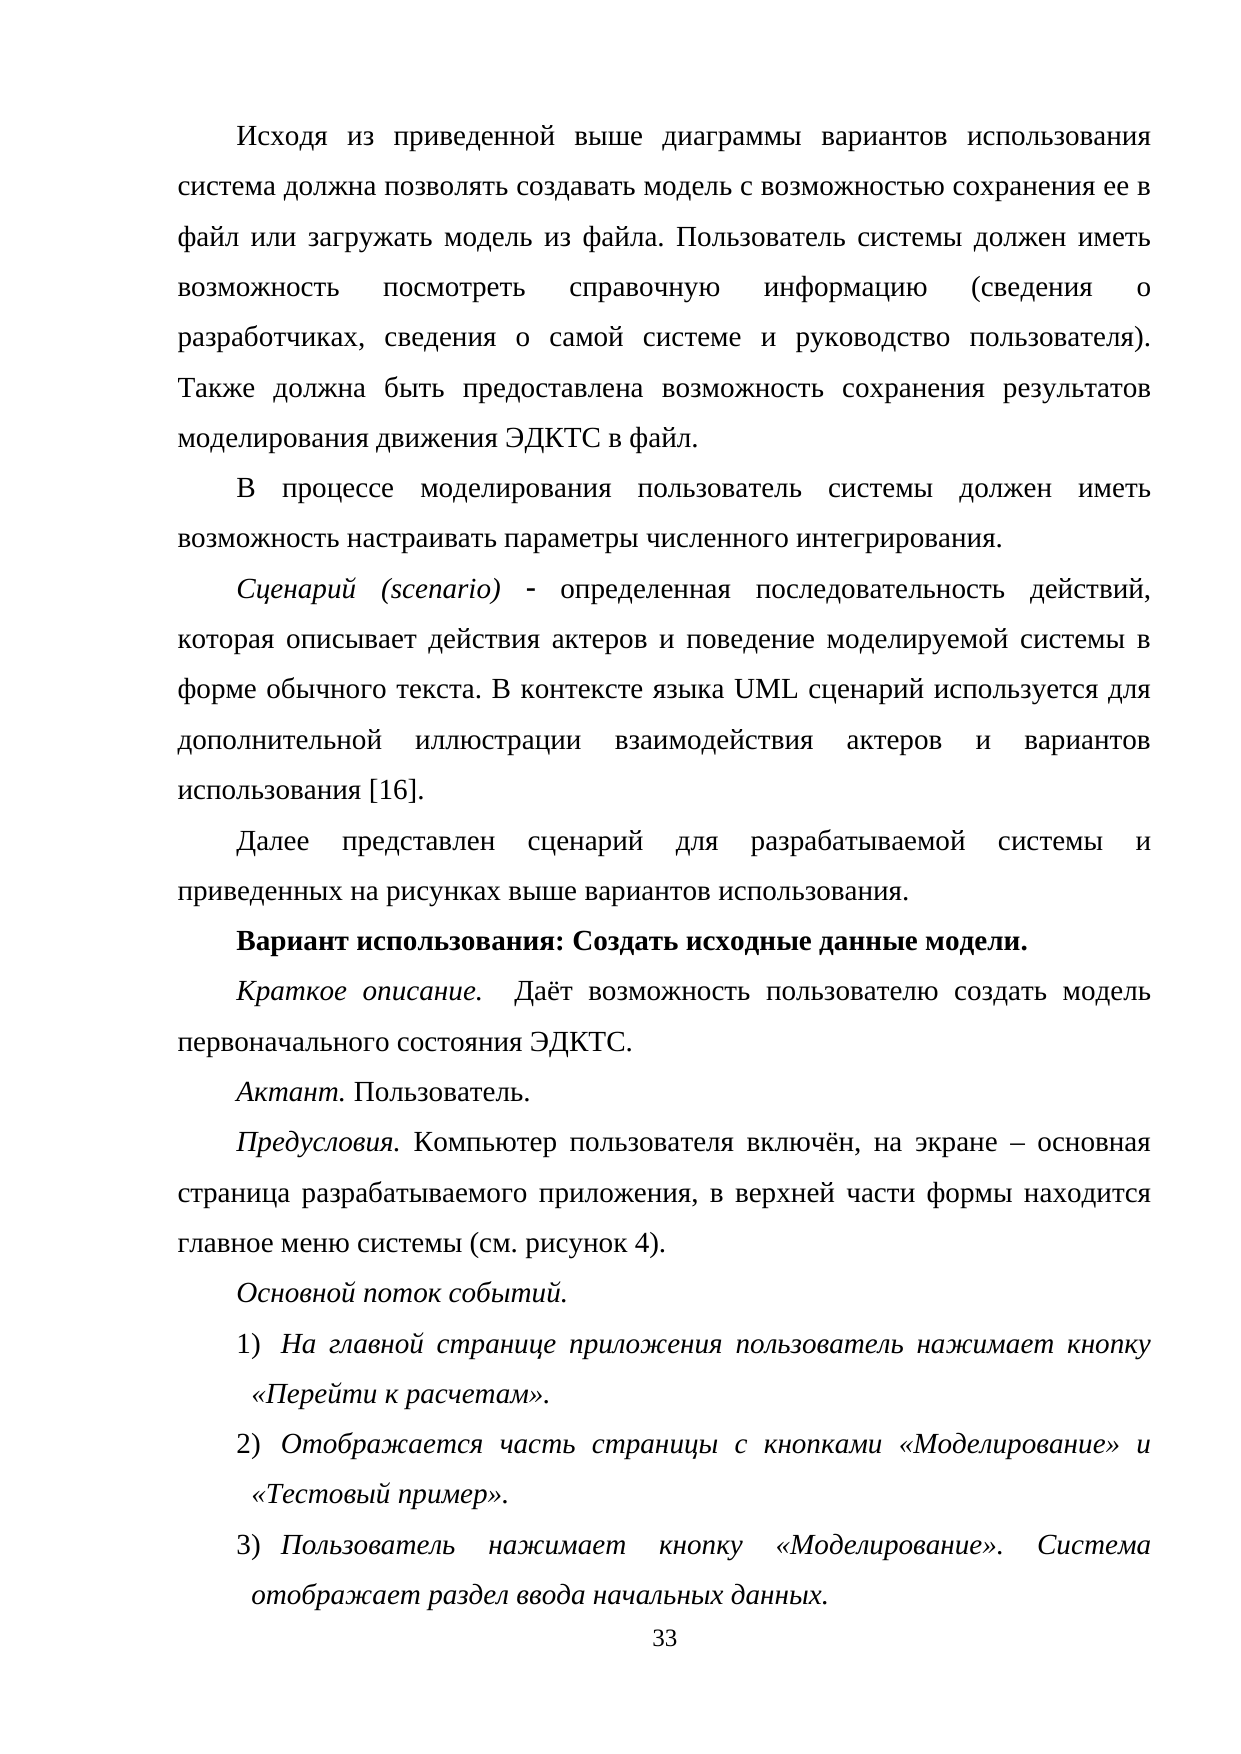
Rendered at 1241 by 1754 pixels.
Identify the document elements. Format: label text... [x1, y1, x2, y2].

text Основной поток событий. [177, 1275, 1152, 1309]
text Исходя из приведенной выше диаграммы вариантов использования система должна позволять создавать модель с возможностью сохранения ее в файл или загружать модель из файла. Пользователь системы должен иметь возможность посмотреть справочную информацию (сведения о разработчиках, сведения о самой системе и руководство пользователя). Также должна быть предоставлена возможность сохранения результатов моделирования движения ЭДКТС в файл. [177, 118, 1152, 453]
text Актант. Пользователь. [177, 1074, 1152, 1108]
text Далее представлен сценарий для разрабатываемой системы и приведенных на рисунках выше вариантов использования. [177, 823, 1152, 906]
text В процессе моделирования пользователь системы должен иметь возможность настраивать параметры численного интегрирования. [177, 470, 1152, 554]
text Предусловия. Компьютер пользователя включён, на экране – основная страница разрабатываемого приложения, в верхней части формы находится главное меню системы (см. рисунок 4). [177, 1124, 1152, 1259]
text Краткое описание. Даёт возможность пользователю создать модель первоначального состояния ЭДКТС. [177, 973, 1152, 1057]
text Вариант использования: Создать исходные данные модели. [177, 923, 1152, 957]
list На главной странице приложения пользователь нажимает кнопку «Перейти к расчетам». [236, 1326, 1152, 1409]
list Отображается часть страницы с кнопками «Моделирование» и «Тестовый пример». [236, 1426, 1152, 1510]
list Пользователь нажимает кнопку «Моделирование». Система отображает раздел ввода начальных данных. [236, 1527, 1152, 1611]
text Сценарий (scenario) определенная последовательность действий, которая описывает действия актеров и поведение моделируемой системы в форме обычного текста. В контексте языка UML сценарий используется для дополнительной иллюстрации взаимодействия актеров и вариантов использования [16]. [177, 571, 1152, 806]
